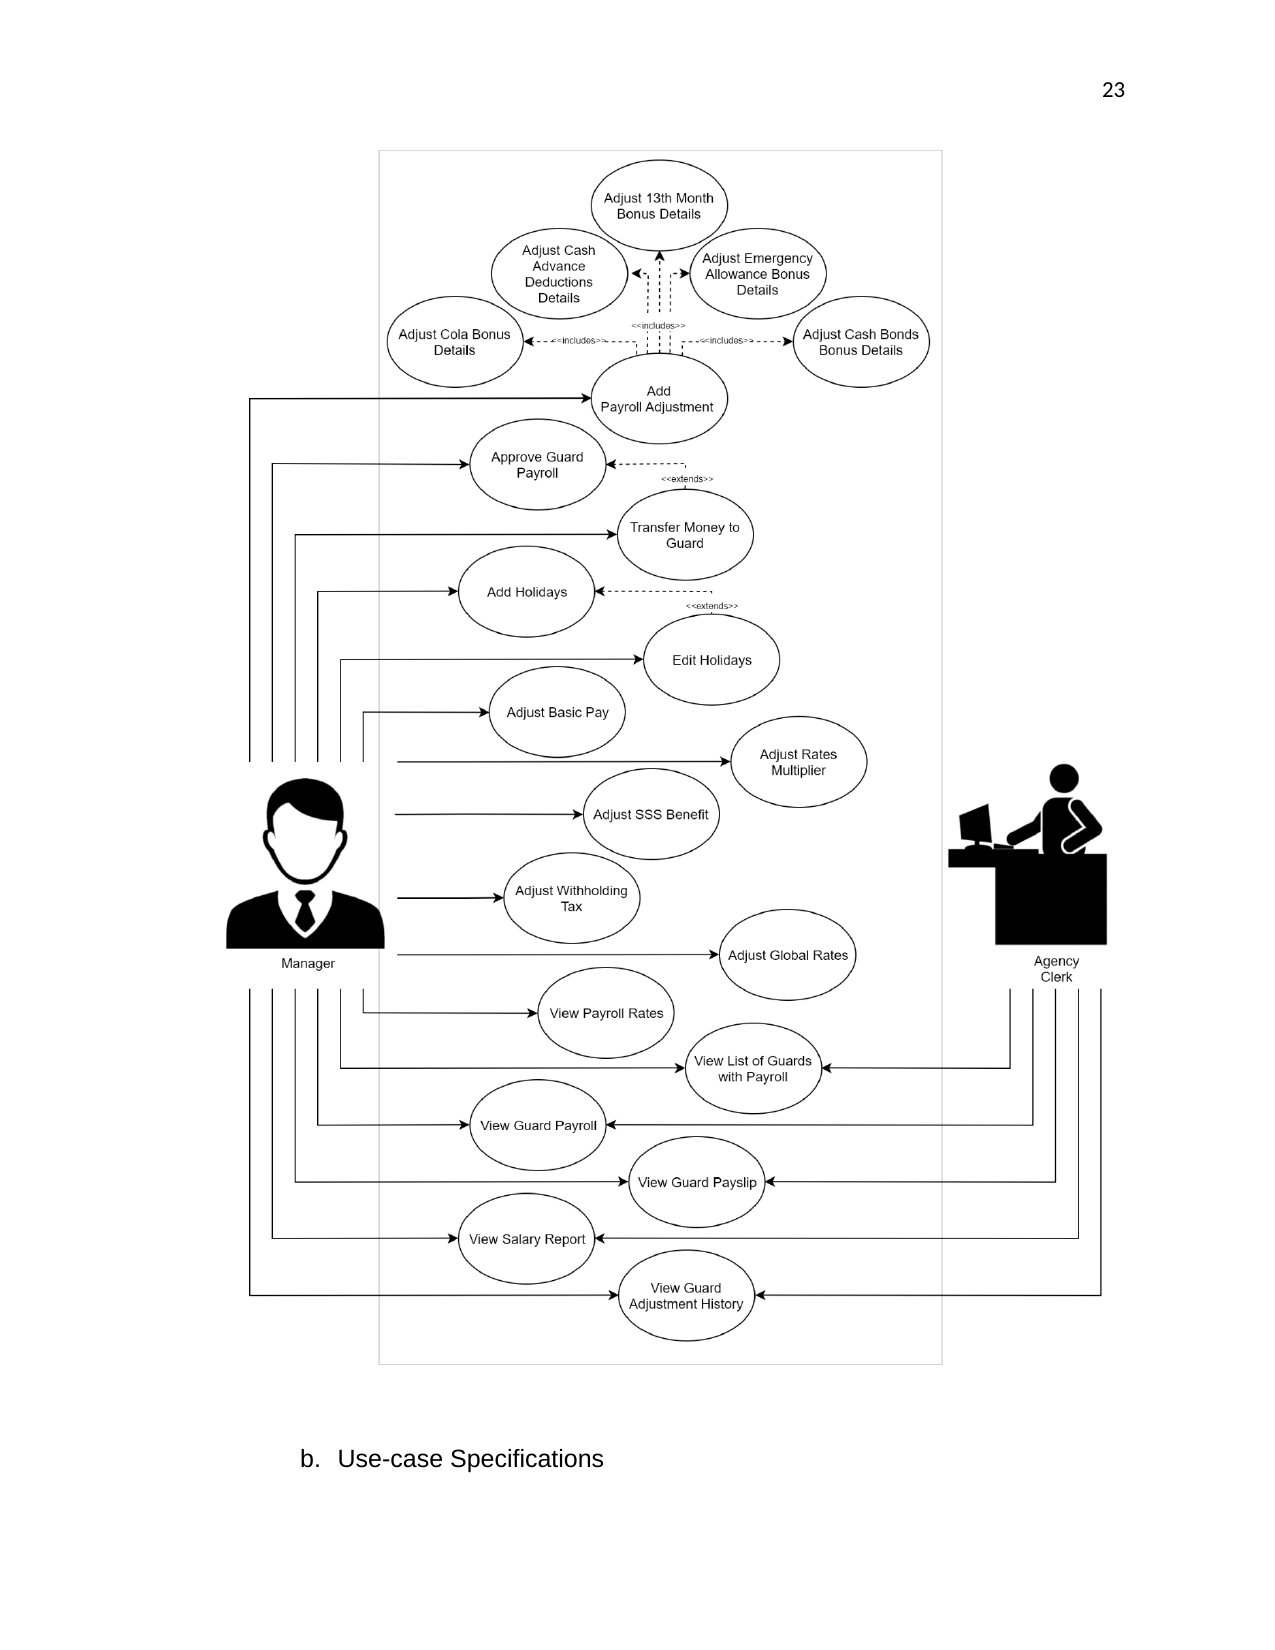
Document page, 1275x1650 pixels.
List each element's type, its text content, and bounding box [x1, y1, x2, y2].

list Use-case Specifications [300, 1444, 1125, 1472]
picture [225, 150, 1122, 1361]
